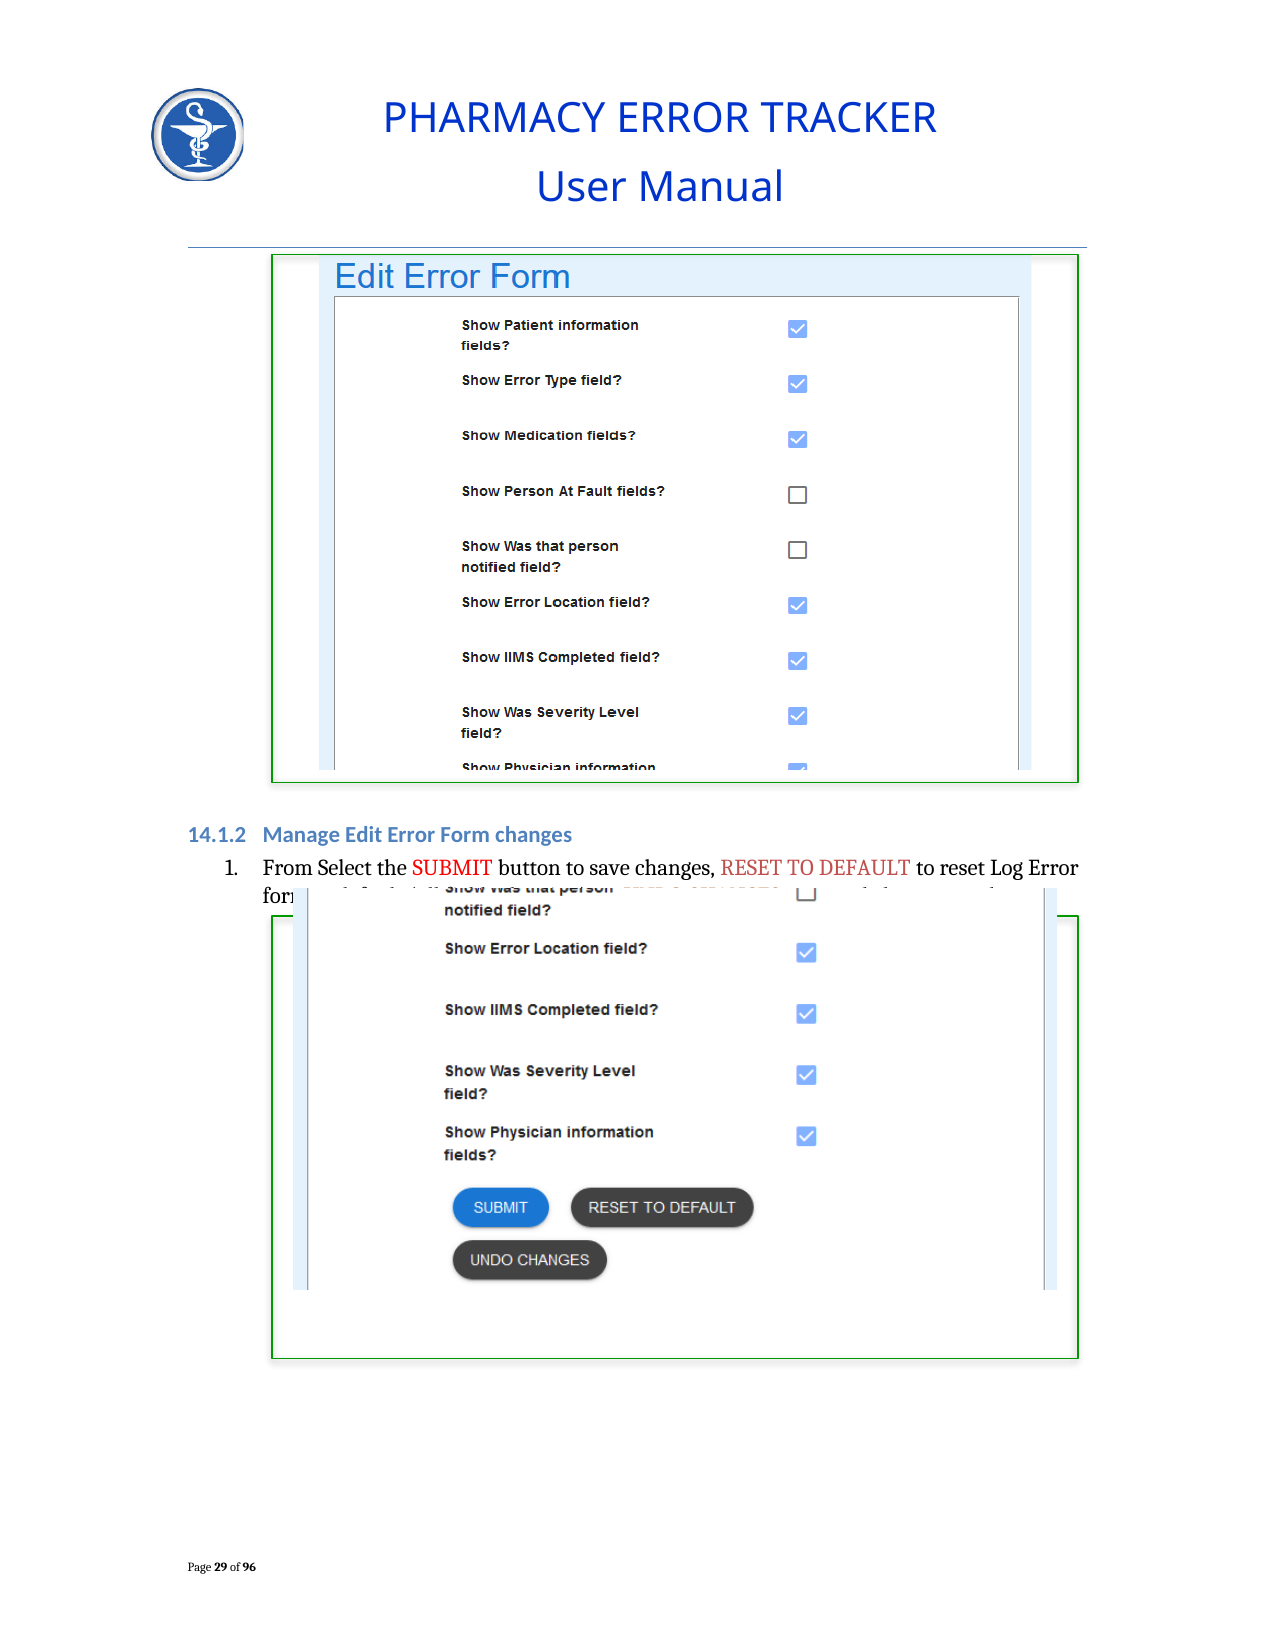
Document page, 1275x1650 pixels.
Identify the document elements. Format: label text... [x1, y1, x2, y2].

subtitle Manage Edit Error Form changes [187, 821, 1087, 848]
picture [318, 255, 1032, 770]
picture [150, 87, 244, 181]
picture [293, 888, 1058, 1290]
